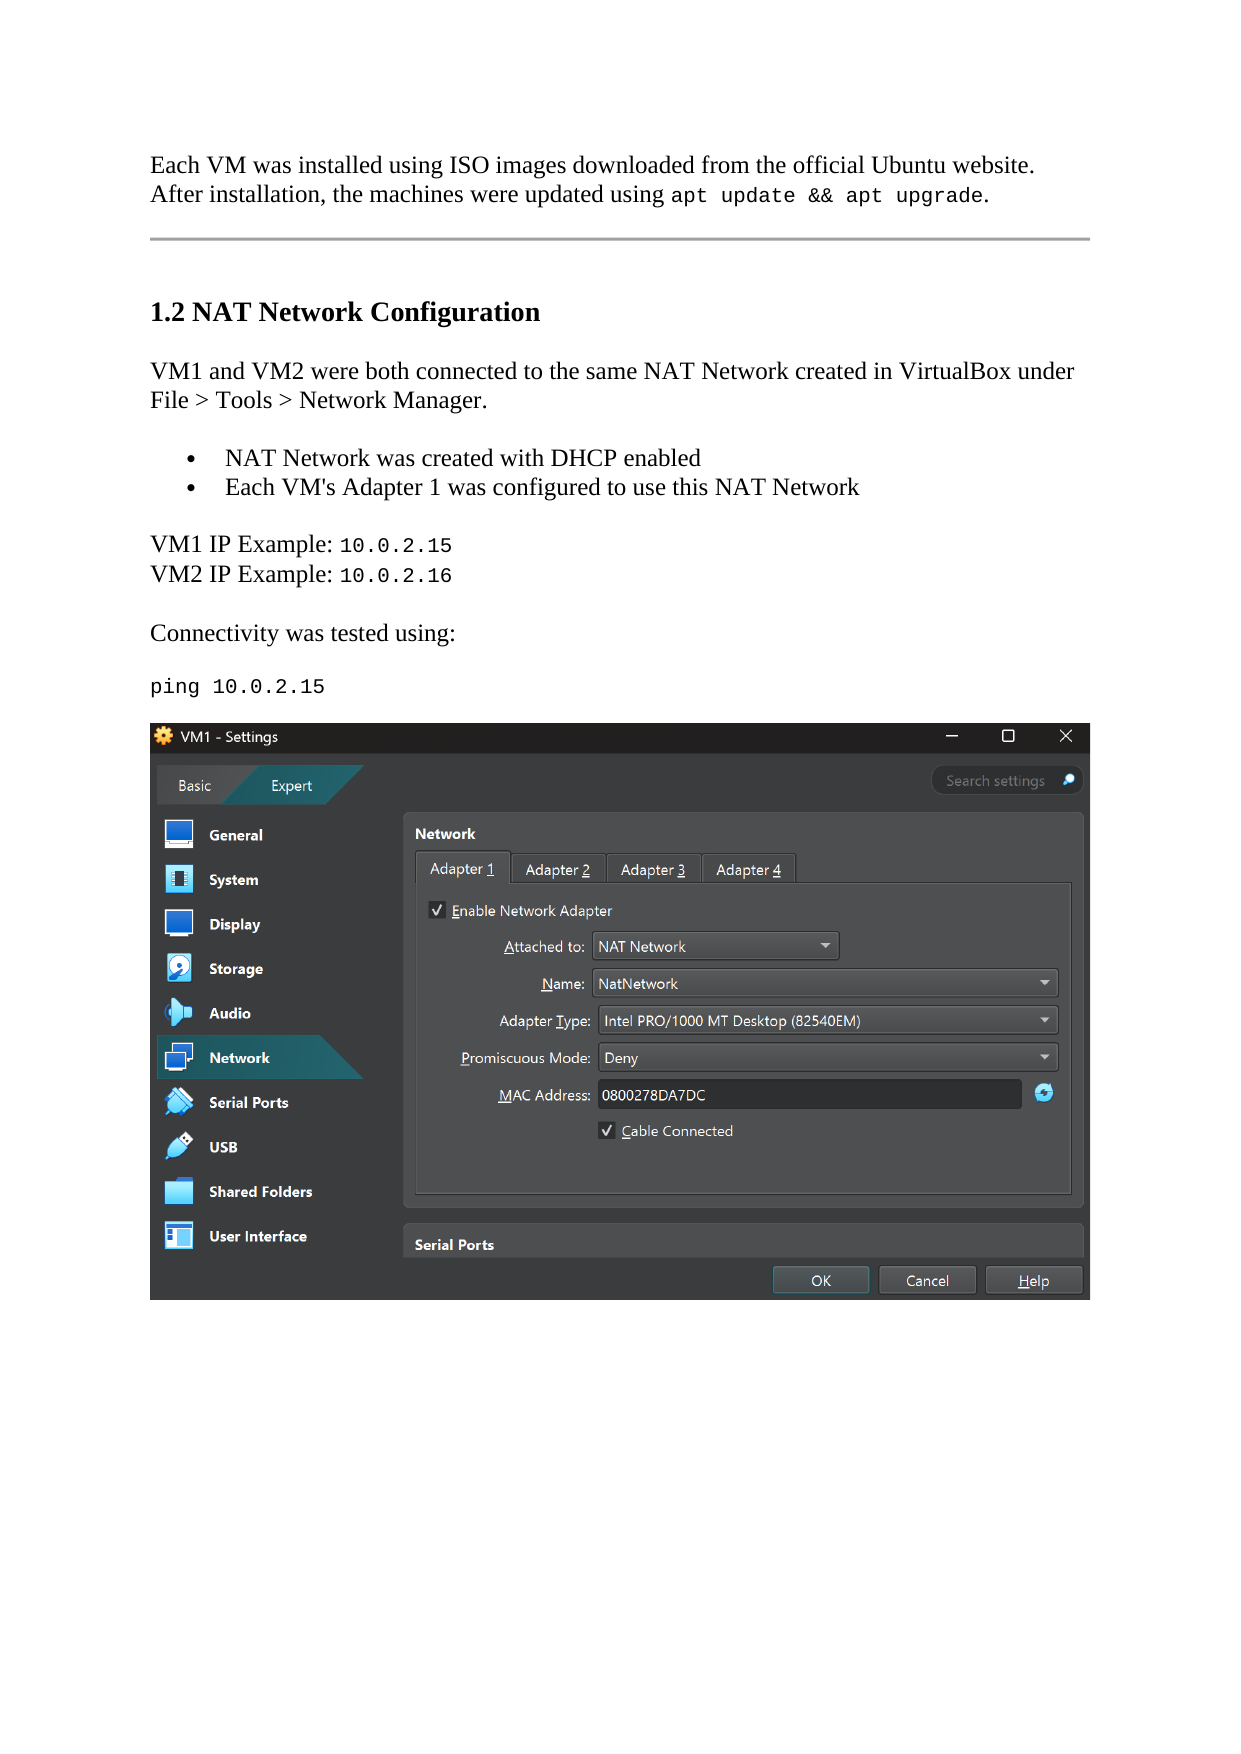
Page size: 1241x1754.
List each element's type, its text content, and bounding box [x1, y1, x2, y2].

list NAT Network was created with DHCP enabled [187, 443, 1090, 472]
text Connectivity was tested using: [150, 618, 1090, 647]
text Each VM was installed using ISO images downloaded from the official Ubuntu website. After installation, the machines were updated using apt update && apt upgrade. [150, 150, 1090, 208]
text ping 10.0.2.15 [150, 676, 1090, 699]
picture [150, 723, 1091, 1300]
text VM1 and VM2 were both connected to the same NAT Network created in VirtualBox under File > Tools > Network Manager. [150, 356, 1090, 414]
list Each VM's Adapter 1 was configured to use this NAT Network [187, 472, 1090, 500]
text 1.2 NAT Network Configuration [150, 295, 1090, 327]
text VM1 IP Example: 10.0.2.15 VM2 IP Example: 10.0.2.16 [150, 529, 1090, 589]
